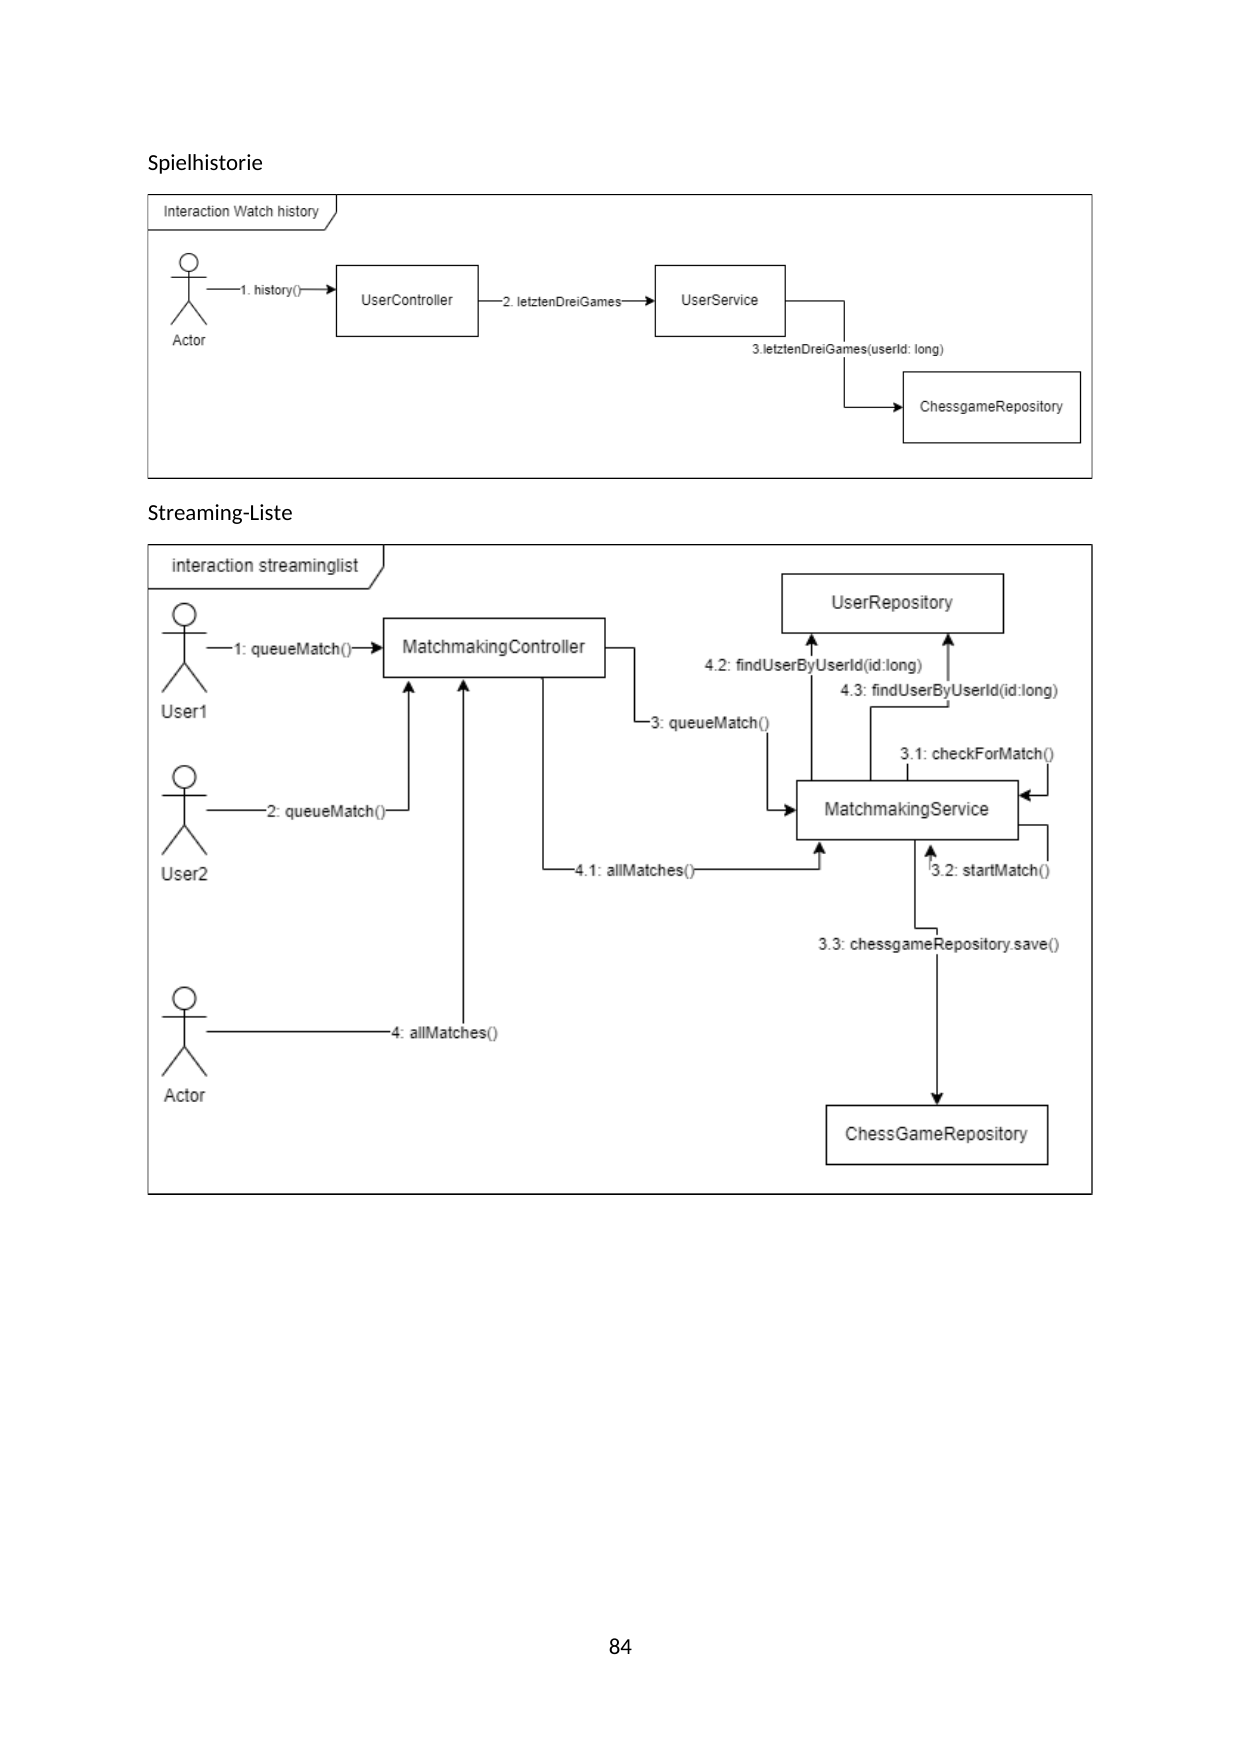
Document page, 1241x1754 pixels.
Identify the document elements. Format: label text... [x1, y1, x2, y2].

picture [147, 194, 1093, 479]
text Streaming-Liste [148, 498, 1093, 526]
text Spielhistorie [148, 148, 1093, 176]
picture [147, 544, 1093, 1195]
